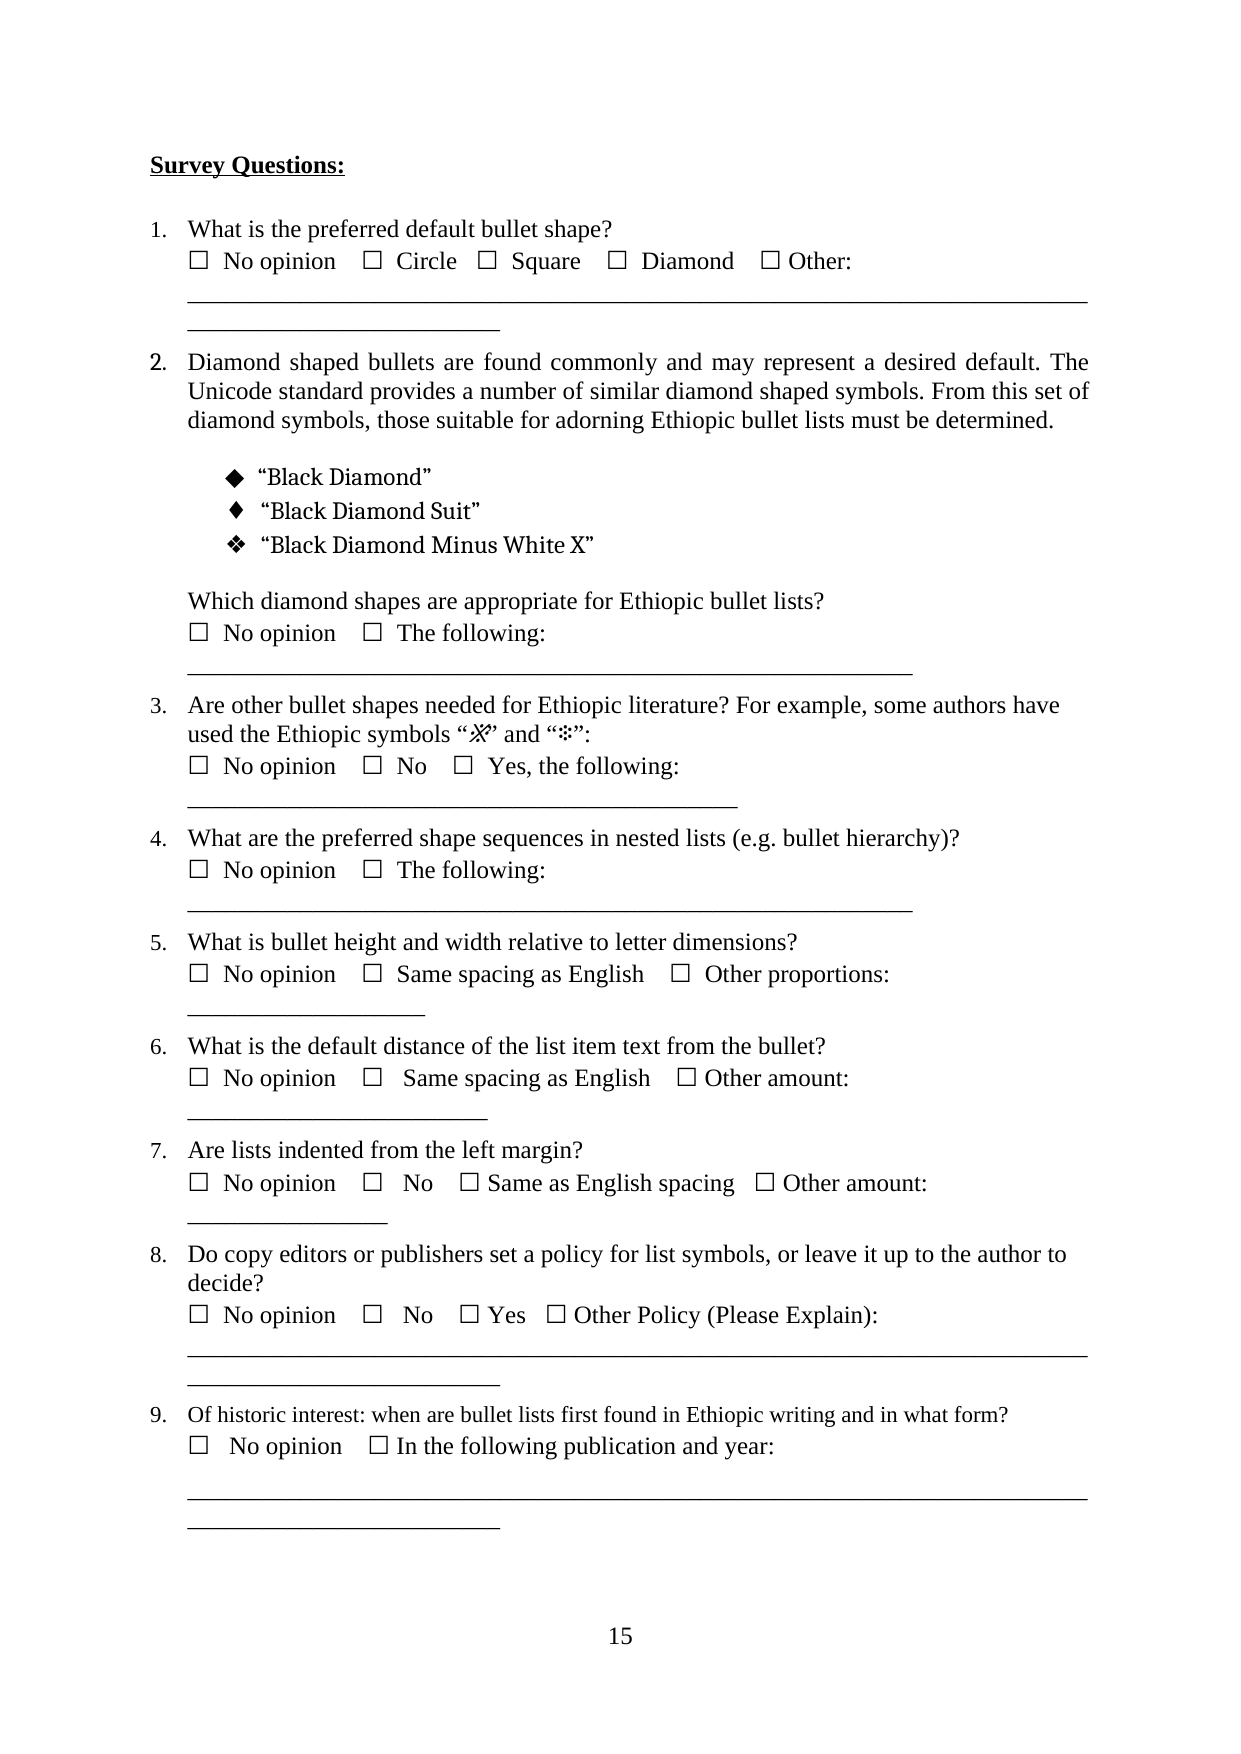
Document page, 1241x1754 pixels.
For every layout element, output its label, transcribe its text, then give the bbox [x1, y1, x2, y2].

list What are the preferred shape sequences in nested lists (e.g. bullet hierarchy)? ☐ No opinion ☐ The following: __________________________________________________________ [150, 823, 1090, 915]
text Survey Questions: [150, 150, 1090, 179]
list Do copy editors or publishers set a policy for list symbols, or leave it up to the author to decide? ☐ No opinion ☐ No ☐ Yes ☐ Other Policy (Please Explain): _________________________________________________________________________________________________ [150, 1239, 1090, 1388]
list Diamond shaped bullets are found commonly and may represent a desired default. The Unicode standard provides a number of similar diamond shaped symbols. From this set of diamond symbols, those suitable for adorning Ethiopic bullet lists must be determined. [150, 347, 1090, 434]
text ◆ “Black Diamond” ♦ “Black Diamond Suit” ❖ “Black Diamond Minus White X” [225, 459, 1090, 561]
list Are lists indented from the left margin? ☐ No opinion ☐ No ☐ Same as English spacing ☐ Other amount: ________________ [150, 1135, 1090, 1227]
list What is the default distance of the list item text from the bullet? ☐ No opinion ☐ Same spacing as English ☐ Other amount: ________________________ [150, 1031, 1090, 1123]
text Which diamond shapes are appropriate for Ethiopic bullet lists? ☐ No opinion ☐ The following: __________________________________________________________ [187, 586, 1090, 677]
list Are other bullet shapes needed for Ethiopic literature? For example, some authors have used the Ethiopic symbols “፠” and “፨”: ☐ No opinion ☐ No ☐ Yes, the following: ____________________________________________ [150, 690, 1090, 811]
text _________________________________________________________________________________________________ [187, 1474, 1090, 1531]
list What is the preferred default bullet shape? ☐ No opinion ☐ Circle ☐ Square ☐ Diamond ☐ Other: _________________________________________________________________________________________________ [150, 214, 1090, 334]
list Of historic interest: when are bullet lists first found in Ethiopic writing and in what form? ☐ No opinion ☐ In the following publication and year: [150, 1401, 1090, 1461]
list What is bullet height and width relative to letter dimensions? ☐ No opinion ☐ Same spacing as English ☐ Other proportions: ___________________ [150, 927, 1090, 1019]
